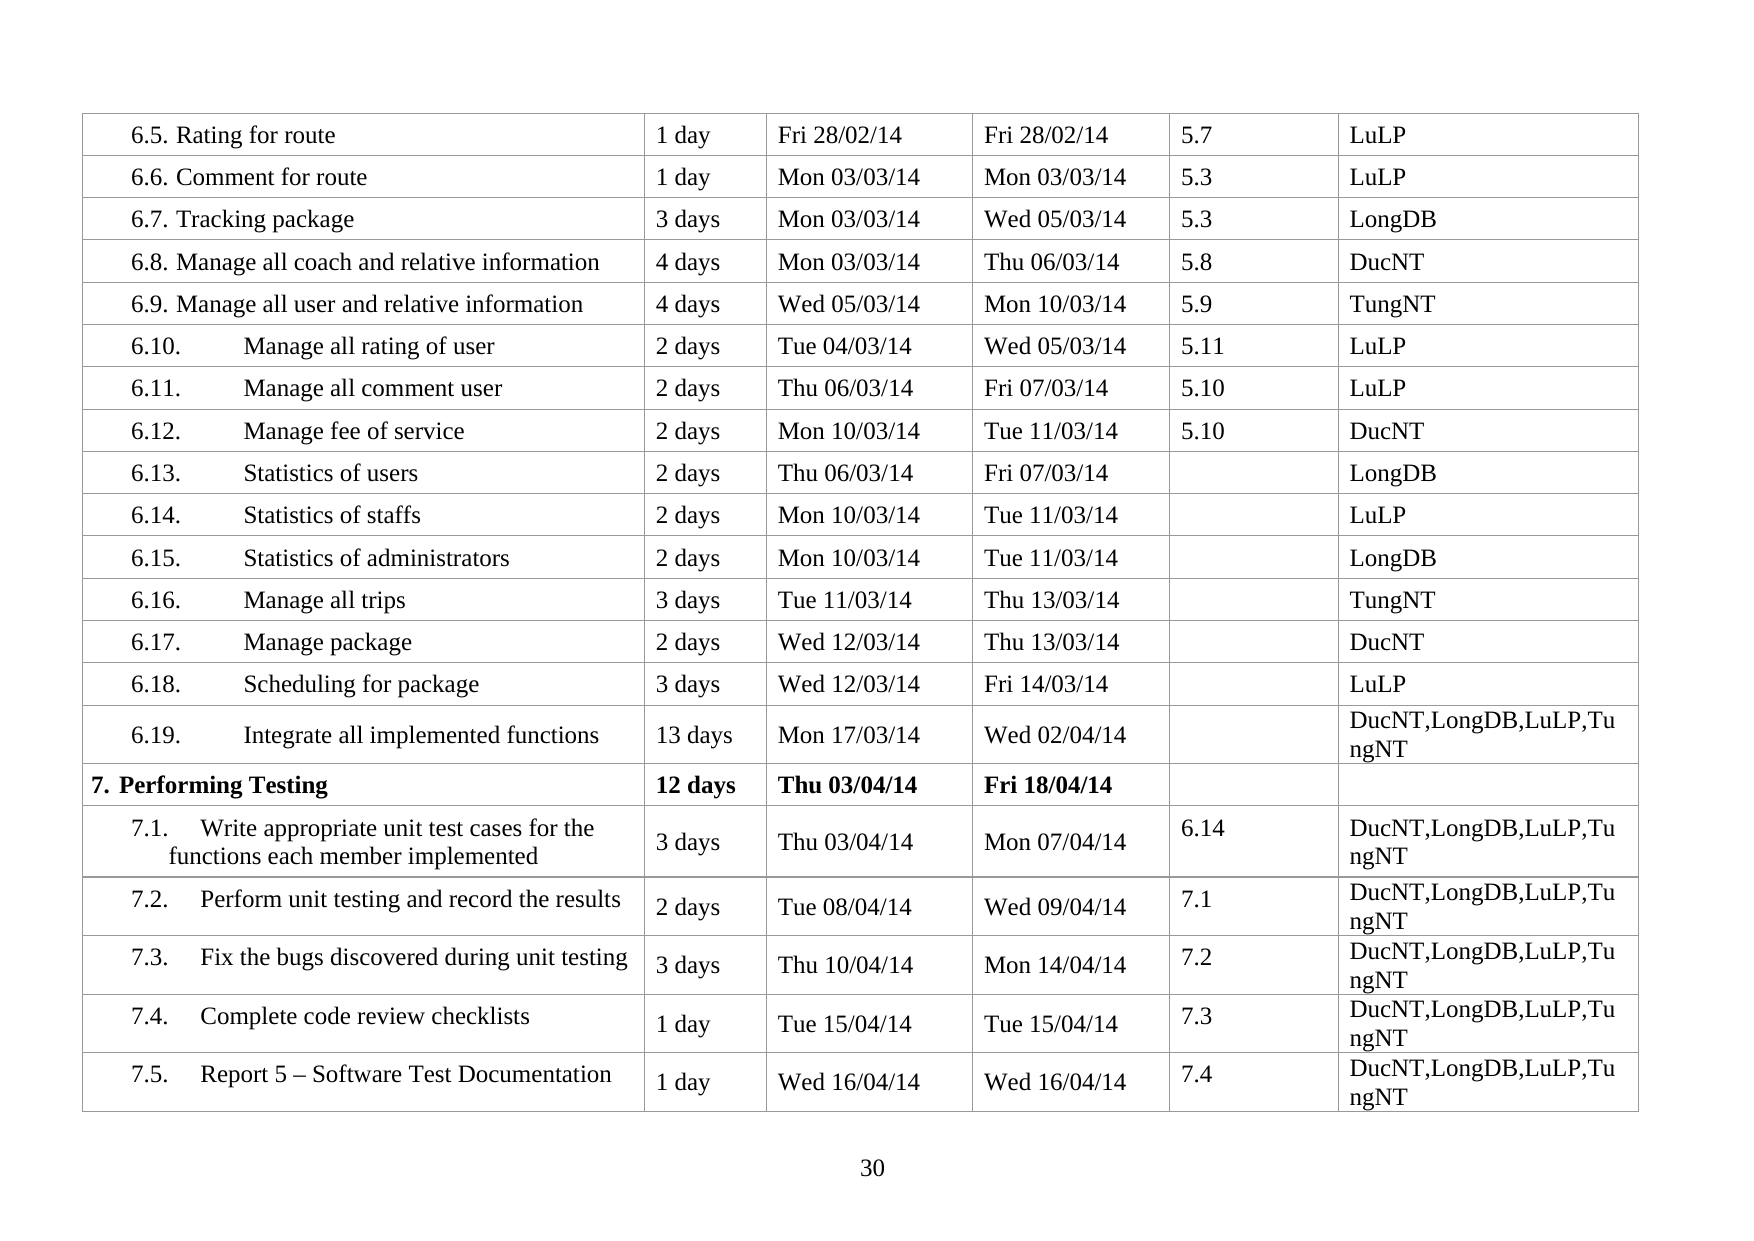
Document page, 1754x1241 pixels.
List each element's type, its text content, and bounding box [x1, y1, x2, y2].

table_cell LongDB [1339, 452, 1638, 493]
table_cell [1170, 764, 1338, 805]
table_cell Manage all rating of user [83, 325, 644, 366]
table_cell DucNT,LongDB,LuLP,TungNT [1339, 806, 1638, 876]
table_cell 5.8 [1170, 240, 1338, 282]
table_cell Thu 06/03/14 [767, 452, 972, 493]
table_cell Statistics of administrators [83, 536, 644, 578]
table_cell Comment for route [83, 156, 644, 197]
table_cell Manage all user and relative information [83, 283, 644, 324]
table_cell Manage fee of service [83, 410, 644, 451]
table_cell Mon 10/03/14 [767, 494, 972, 535]
table_cell LuLP [1339, 325, 1638, 366]
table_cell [1339, 1053, 1638, 1111]
table_cell Integrate all implemented functions [83, 706, 644, 763]
table_cell 7.2 [1170, 936, 1338, 993]
table_cell 12 days [645, 764, 766, 805]
table_cell 2 days [645, 536, 766, 578]
table_cell LongDB [1339, 198, 1638, 239]
table_cell 2 days [645, 325, 766, 366]
table_cell Wed 16/04/14 [767, 1053, 972, 1111]
table_cell 5.7 [1170, 114, 1338, 155]
table_cell Tue 15/04/14 [973, 995, 1169, 1052]
table_cell Tracking package [83, 198, 644, 239]
table_cell Tue 04/03/14 [767, 325, 972, 366]
table_cell 2 days [645, 494, 766, 535]
table_cell Wed 16/04/14 [973, 1053, 1169, 1111]
table_cell Write appropriate unit test cases for the functions each member implemented [83, 806, 644, 876]
table_cell 2 days [645, 878, 766, 935]
table_cell [1170, 579, 1338, 620]
table_cell Thu 10/04/14 [767, 936, 972, 993]
table_cell Rating for route [83, 114, 644, 155]
table_cell Fri 18/04/14 [973, 764, 1169, 805]
table_cell Wed 12/03/14 [767, 663, 972, 704]
table_cell 5.3 [1170, 156, 1338, 197]
table_cell TungNT [1339, 283, 1638, 324]
table_cell [1170, 494, 1338, 535]
table_cell Wed 02/04/14 [973, 706, 1169, 763]
table_cell 2 days [645, 367, 766, 408]
table_cell DucNT,LongDB,LuLP,TungNT [1339, 706, 1638, 763]
table_cell Tue 11/03/14 [973, 536, 1169, 578]
table_cell 1 day [645, 995, 766, 1052]
table_cell Statistics of users [83, 452, 644, 493]
table_cell Mon 03/03/14 [767, 240, 972, 282]
table_cell Wed 05/03/14 [973, 198, 1169, 239]
table_cell Fri 07/03/14 [973, 367, 1169, 408]
table_cell Tue 11/03/14 [973, 494, 1169, 535]
table_cell 2 days [645, 410, 766, 451]
table_cell 5.10 [1170, 410, 1338, 451]
table_cell 5.9 [1170, 283, 1338, 324]
table_cell 6.14 [1170, 806, 1338, 876]
table_cell LuLP [1339, 367, 1638, 408]
table_cell Mon 03/03/14 [767, 156, 972, 197]
table_cell LongDB [1339, 536, 1638, 578]
table_cell Tue 15/04/14 [767, 995, 972, 1052]
table_cell Mon 17/03/14 [767, 706, 972, 763]
table_cell Tue 11/03/14 [767, 579, 972, 620]
table_cell Mon 14/04/14 [973, 936, 1169, 993]
table_cell 5.10 [1170, 367, 1338, 408]
table_cell LuLP [1339, 156, 1638, 197]
table_cell 5.3 [1170, 198, 1338, 239]
table_cell Wed 05/03/14 [973, 325, 1169, 366]
table_cell Thu 06/03/14 [973, 240, 1169, 282]
table_cell 3 days [645, 663, 766, 704]
table_cell LuLP [1339, 663, 1638, 704]
table_cell 13 days [645, 706, 766, 763]
table_cell Wed 12/03/14 [767, 621, 972, 662]
table_cell Scheduling for package [83, 663, 644, 704]
table_cell Mon 10/03/14 [767, 536, 972, 578]
table_cell 1 day [645, 1053, 766, 1111]
table_cell DucNT,LongDB,LuLP,TungNT [1339, 936, 1638, 993]
table_cell Fri 07/03/14 [973, 452, 1169, 493]
table_cell TungNT [1339, 579, 1638, 620]
table_cell DucNT,LongDB,LuLP,TungNT [1339, 995, 1638, 1052]
table_cell DucNT [1339, 410, 1638, 451]
table_cell Thu 03/04/14 [767, 764, 972, 805]
table_cell 3 days [645, 579, 766, 620]
table_cell Thu 13/03/14 [973, 579, 1169, 620]
table_cell Fri 14/03/14 [973, 663, 1169, 704]
table_cell DucNT,LongDB,LuLP,TungNT [1339, 878, 1638, 935]
table_cell Tue 11/03/14 [973, 410, 1169, 451]
table_cell 1 day [645, 114, 766, 155]
table_cell Thu 06/03/14 [767, 367, 972, 408]
table_cell 1 day [645, 156, 766, 197]
table_cell Performing Testing [83, 764, 644, 805]
table_cell Fix the bugs discovered during unit testing [83, 936, 644, 993]
table_cell 4 days [645, 240, 766, 282]
table_cell Manage all comment user [83, 367, 644, 408]
table_cell 2 days [645, 452, 766, 493]
table_cell 4 days [645, 283, 766, 324]
table_cell DucNT [1339, 621, 1638, 662]
table_cell Thu 13/03/14 [973, 621, 1169, 662]
table_cell 2 days [645, 621, 766, 662]
table_cell 3 days [645, 806, 766, 876]
table_cell LuLP [1339, 494, 1638, 535]
table_cell 7.3 [1170, 995, 1338, 1052]
table_cell Manage package [83, 621, 644, 662]
table_cell [1339, 764, 1638, 805]
table_cell 3 days [645, 198, 766, 239]
table_cell Statistics of staffs [83, 494, 644, 535]
table_cell Wed 09/04/14 [973, 878, 1169, 935]
table_cell DucNT [1339, 240, 1638, 282]
table_cell Fri 28/02/14 [767, 114, 972, 155]
table_cell 7.4 [1170, 1053, 1338, 1111]
table_cell Mon 10/03/14 [767, 410, 972, 451]
table_cell Mon 03/03/14 [767, 198, 972, 239]
table_cell Mon 03/03/14 [973, 156, 1169, 197]
table_cell [1170, 706, 1338, 763]
table_cell Tue 08/04/14 [767, 878, 972, 935]
table_cell 3 days [645, 936, 766, 993]
table_cell Wed 05/03/14 [767, 283, 972, 324]
table_cell Manage all trips [83, 579, 644, 620]
table_cell [1170, 663, 1338, 704]
table_cell [1170, 452, 1338, 493]
table_cell Mon 10/03/14 [973, 283, 1169, 324]
table_cell Perform unit testing and record the results [83, 878, 644, 935]
table_cell Report 5 – Software Test Documentation [83, 1053, 644, 1111]
table_cell Fri 28/02/14 [973, 114, 1169, 155]
table_cell Complete code review checklists [83, 995, 644, 1052]
table_cell Manage all coach and relative information [83, 240, 644, 282]
table_cell 7.1 [1170, 878, 1338, 935]
table_cell Mon 07/04/14 [973, 806, 1169, 876]
table_cell LuLP [1339, 114, 1638, 155]
table_cell [1170, 621, 1338, 662]
table_cell [1170, 536, 1338, 578]
table_cell 5.11 [1170, 325, 1338, 366]
table_cell Thu 03/04/14 [767, 806, 972, 876]
